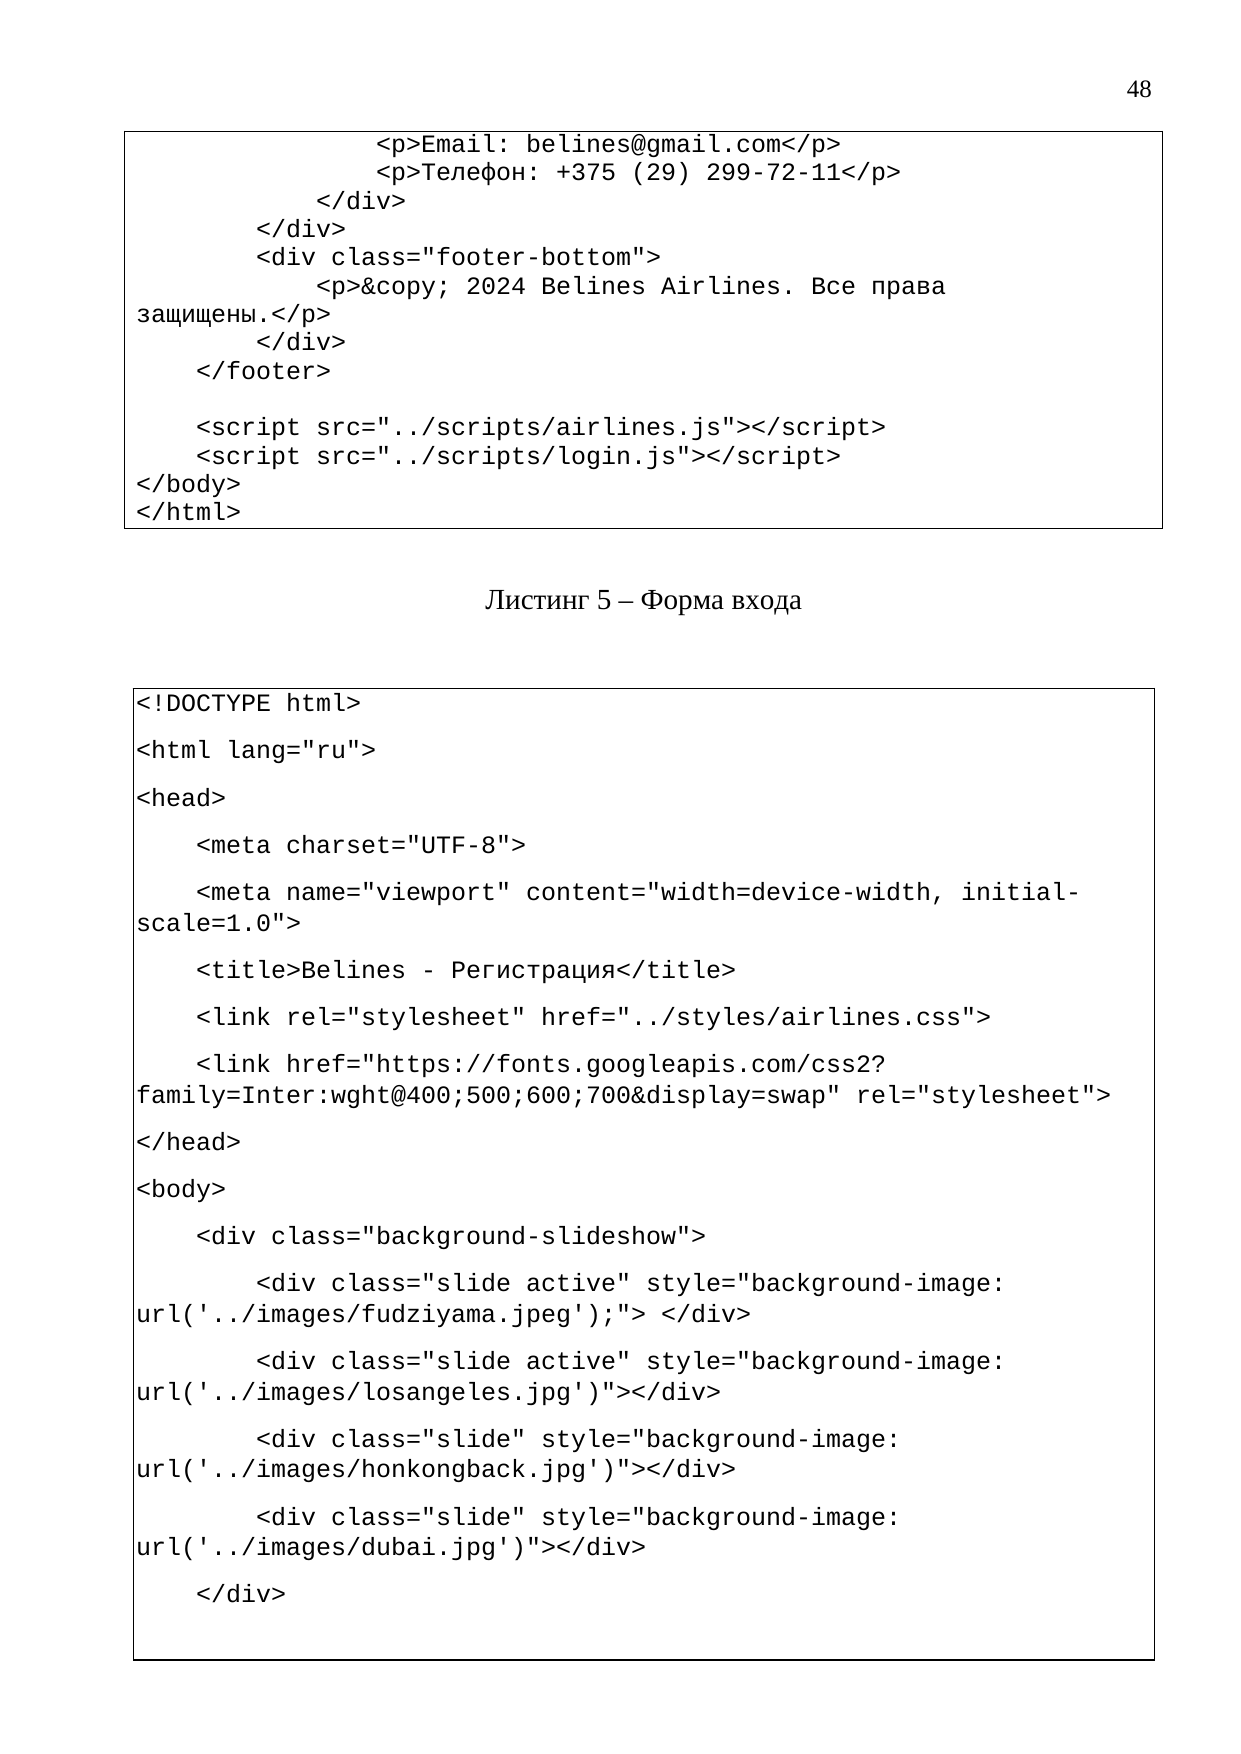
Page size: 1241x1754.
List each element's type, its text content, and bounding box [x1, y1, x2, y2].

text </div> [134, 1579, 1154, 1610]
text <link rel="stylesheet" href="../styles/airlines.css"> [134, 1001, 1154, 1033]
text <!DOCTYPE html> [134, 689, 1154, 719]
text <meta charset="UTF-8"> [134, 829, 1154, 861]
text <meta name="viewport" content="width=device-width, initial-scale=1.0"> [134, 877, 1154, 938]
text <title>Belines - Регистрация</title> [134, 954, 1154, 986]
text <div class="slide" style="background-image: url('../images/dubai.jpg')"></div> [134, 1501, 1154, 1563]
text <body> [134, 1173, 1154, 1205]
text <div class="slide active" style="background-image: url('../images/losangeles.jpg')"></div> [134, 1346, 1154, 1408]
text <html lang="ru"> [134, 735, 1154, 766]
text </head> [134, 1126, 1154, 1158]
text <link href="https://fonts.googleapis.com/css2?family=Inter:wght@400;500;600;700&display=swap" rel="stylesheet"> [134, 1049, 1154, 1111]
text <div class="background-slideshow"> [134, 1221, 1154, 1252]
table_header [125, 132, 1162, 528]
text <head> [134, 782, 1154, 814]
text Листинг 5 – Форма входа [136, 582, 1152, 616]
text <div class="slide active" style="background-image: url('../images/fudziyama.jpeg');"> </div> [134, 1268, 1154, 1330]
text <div class="slide" style="background-image: url('../images/honkongback.jpg')"></div> [134, 1423, 1154, 1485]
